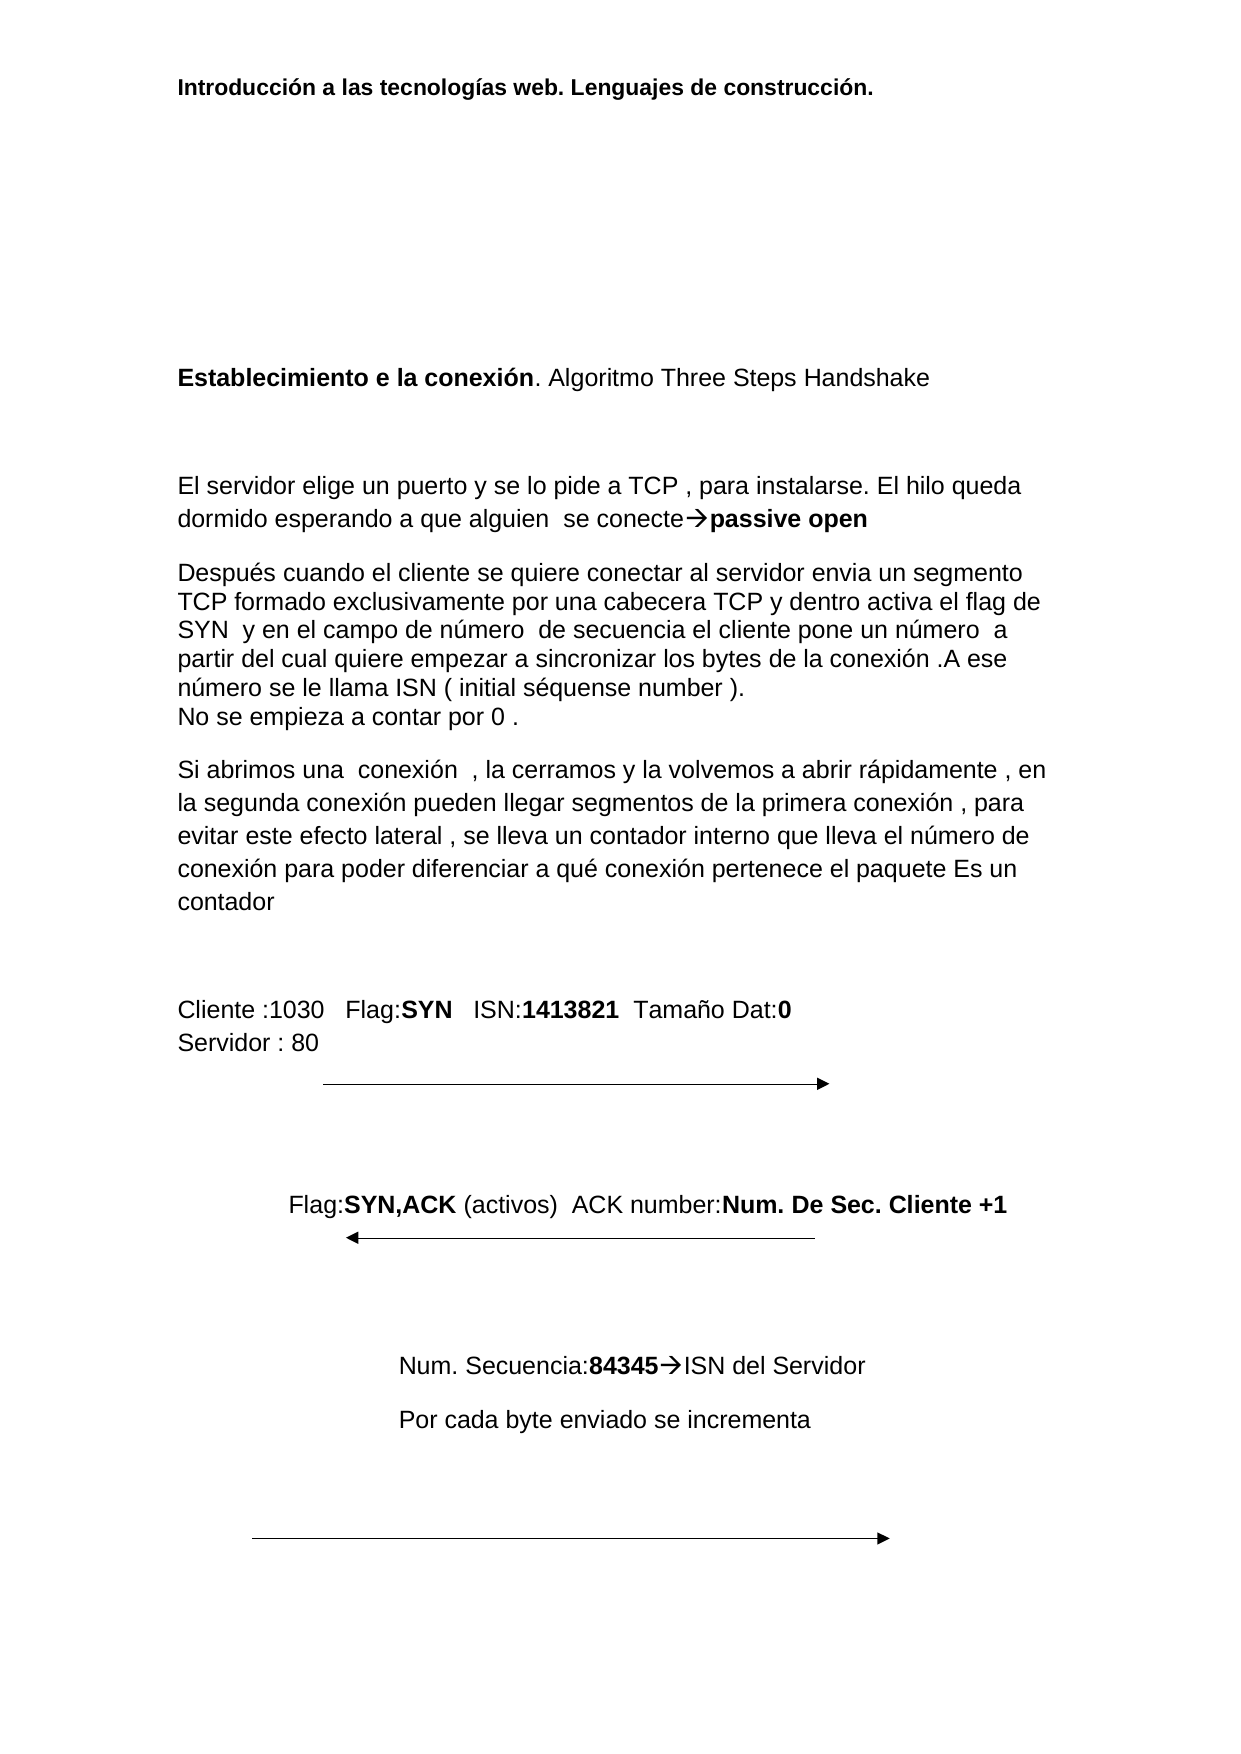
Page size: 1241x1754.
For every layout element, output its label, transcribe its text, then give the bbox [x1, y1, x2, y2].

text El servidor elige un puerto y se lo pide a TCP , para instalarse. El hilo queda dormido esperando a que alguien se conectepassive open [177, 471, 1063, 533]
text No se empieza a contar por 0 . [177, 701, 1063, 730]
text Por cada byte enviado se incrementa [177, 1405, 1063, 1434]
text Cliente :1030 Flag:SYN ISN:1413821 Tamaño Dat:0 Servidor : 80 [177, 995, 1063, 1057]
text Num. Secuencia:84345ISN del Servidor [177, 1351, 1063, 1380]
text Flag:SYN,ACK (activos) ACK number:Num. De Sec. Cliente +1 [177, 1190, 1063, 1218]
text Después cuando el cliente se quiere conectar al servidor envia un segmento TCP formado exclusivamente por una cabecera TCP y dentro activa el flag de SYN y en el campo de número de secuencia el cliente pone un número a partir del cual quiere empezar a sincronizar los bytes de la conexión .A ese número se le llama ISN ( initial séquense number ). [177, 558, 1063, 701]
text Si abrimos una conexión , la cerramos y la volvemos a abrir rápidamente , en la segunda conexión pueden llegar segmentos de la primera conexión , para evitar este efecto lateral , se lleva un contador interno que lleva el número de conexión para poder diferenciar a qué conexión pertenece el paquete Es un contador [177, 755, 1063, 916]
text Establecimiento e la conexión. Algoritmo Three Steps Handshake [177, 363, 1063, 392]
